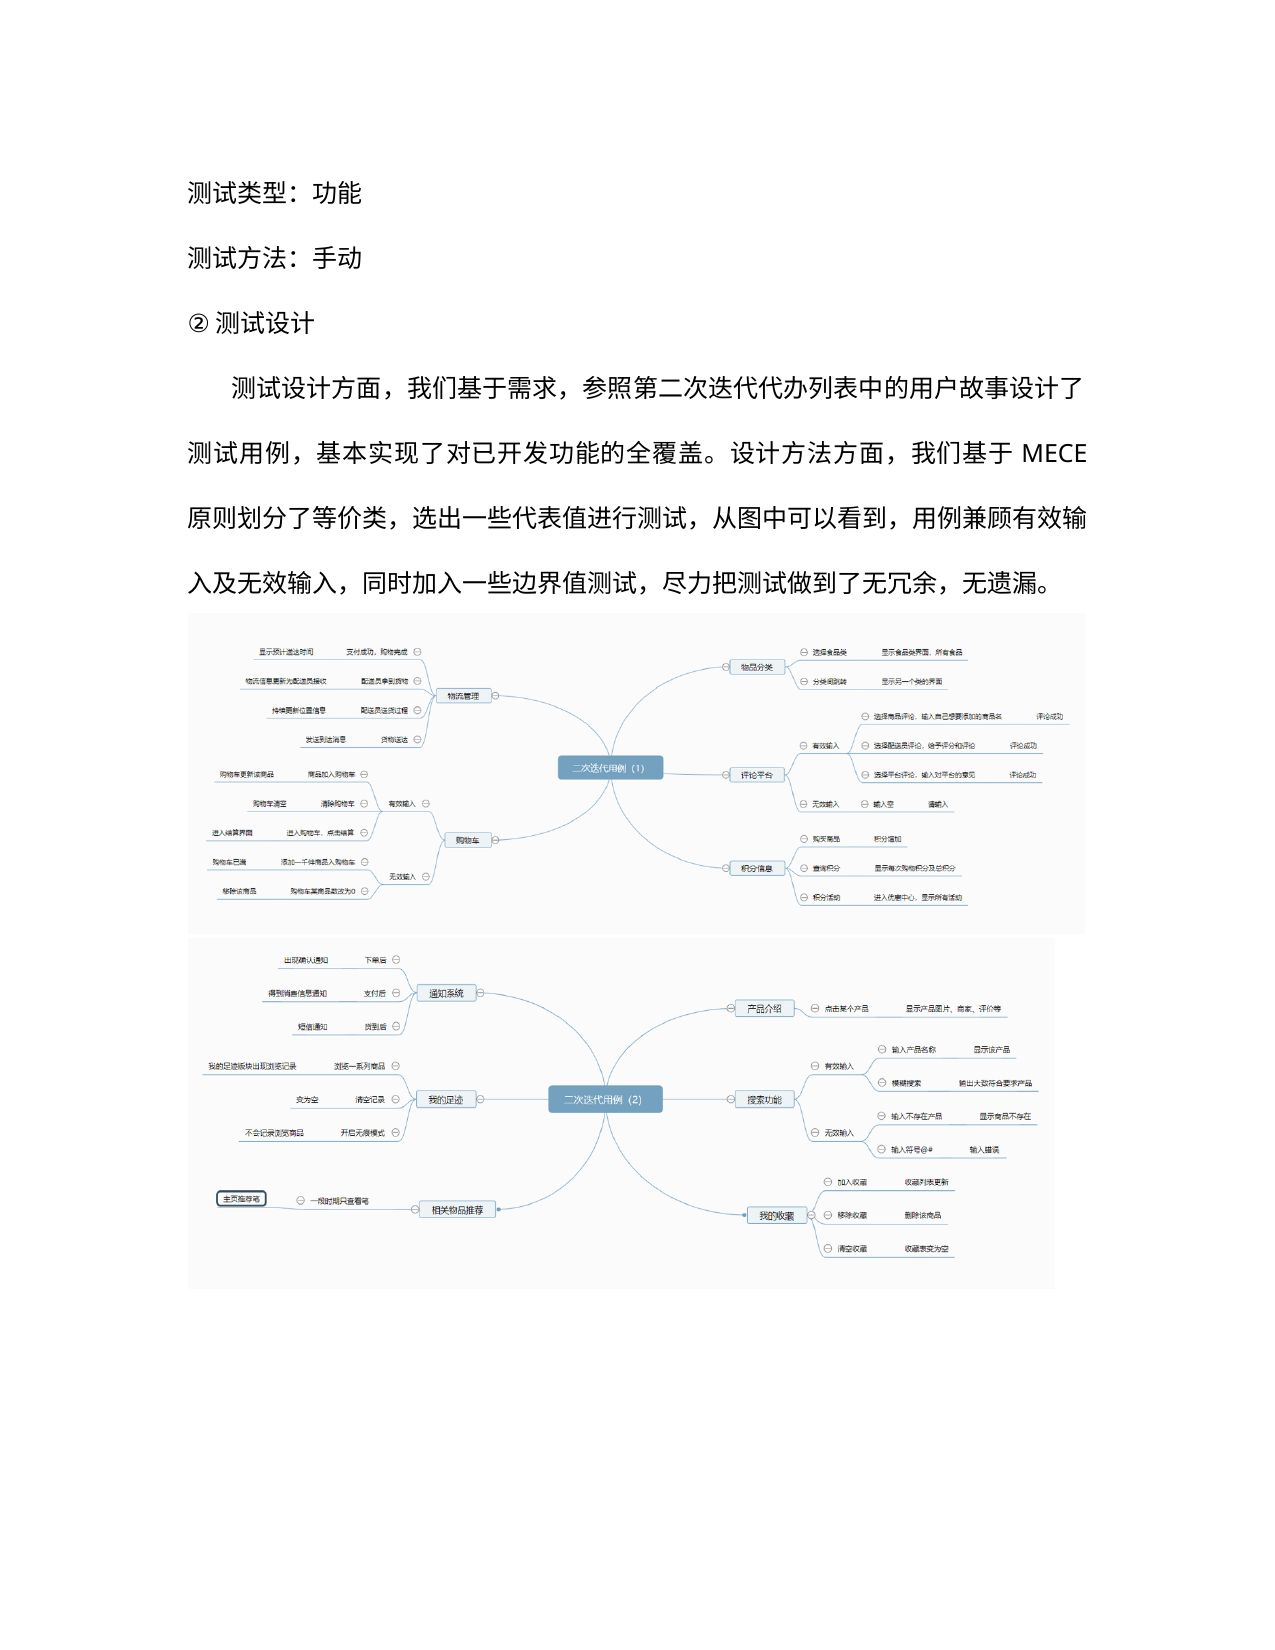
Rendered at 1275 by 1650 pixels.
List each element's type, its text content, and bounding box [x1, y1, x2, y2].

text 测试设计方面，我们基于需求，参照第二次迭代代办列表中的用户故事设计了测试用例，基本实现了对已开发功能的全覆盖。设计方法方面，我们基于MECE原则划分了等价类，选出一些代表值进行测试，从图中可以看到，用例兼顾有效输入及无效输入，同时加入一些边界值测试，尽力把测试做到了无冗余，无遗漏。 [187, 354, 1087, 614]
text 测试类型：功能 [187, 159, 1087, 224]
text 测试方法：手动 [187, 224, 1087, 289]
text ②测试设计 [187, 289, 1087, 354]
picture [187, 938, 1056, 1289]
picture [187, 613, 1086, 934]
